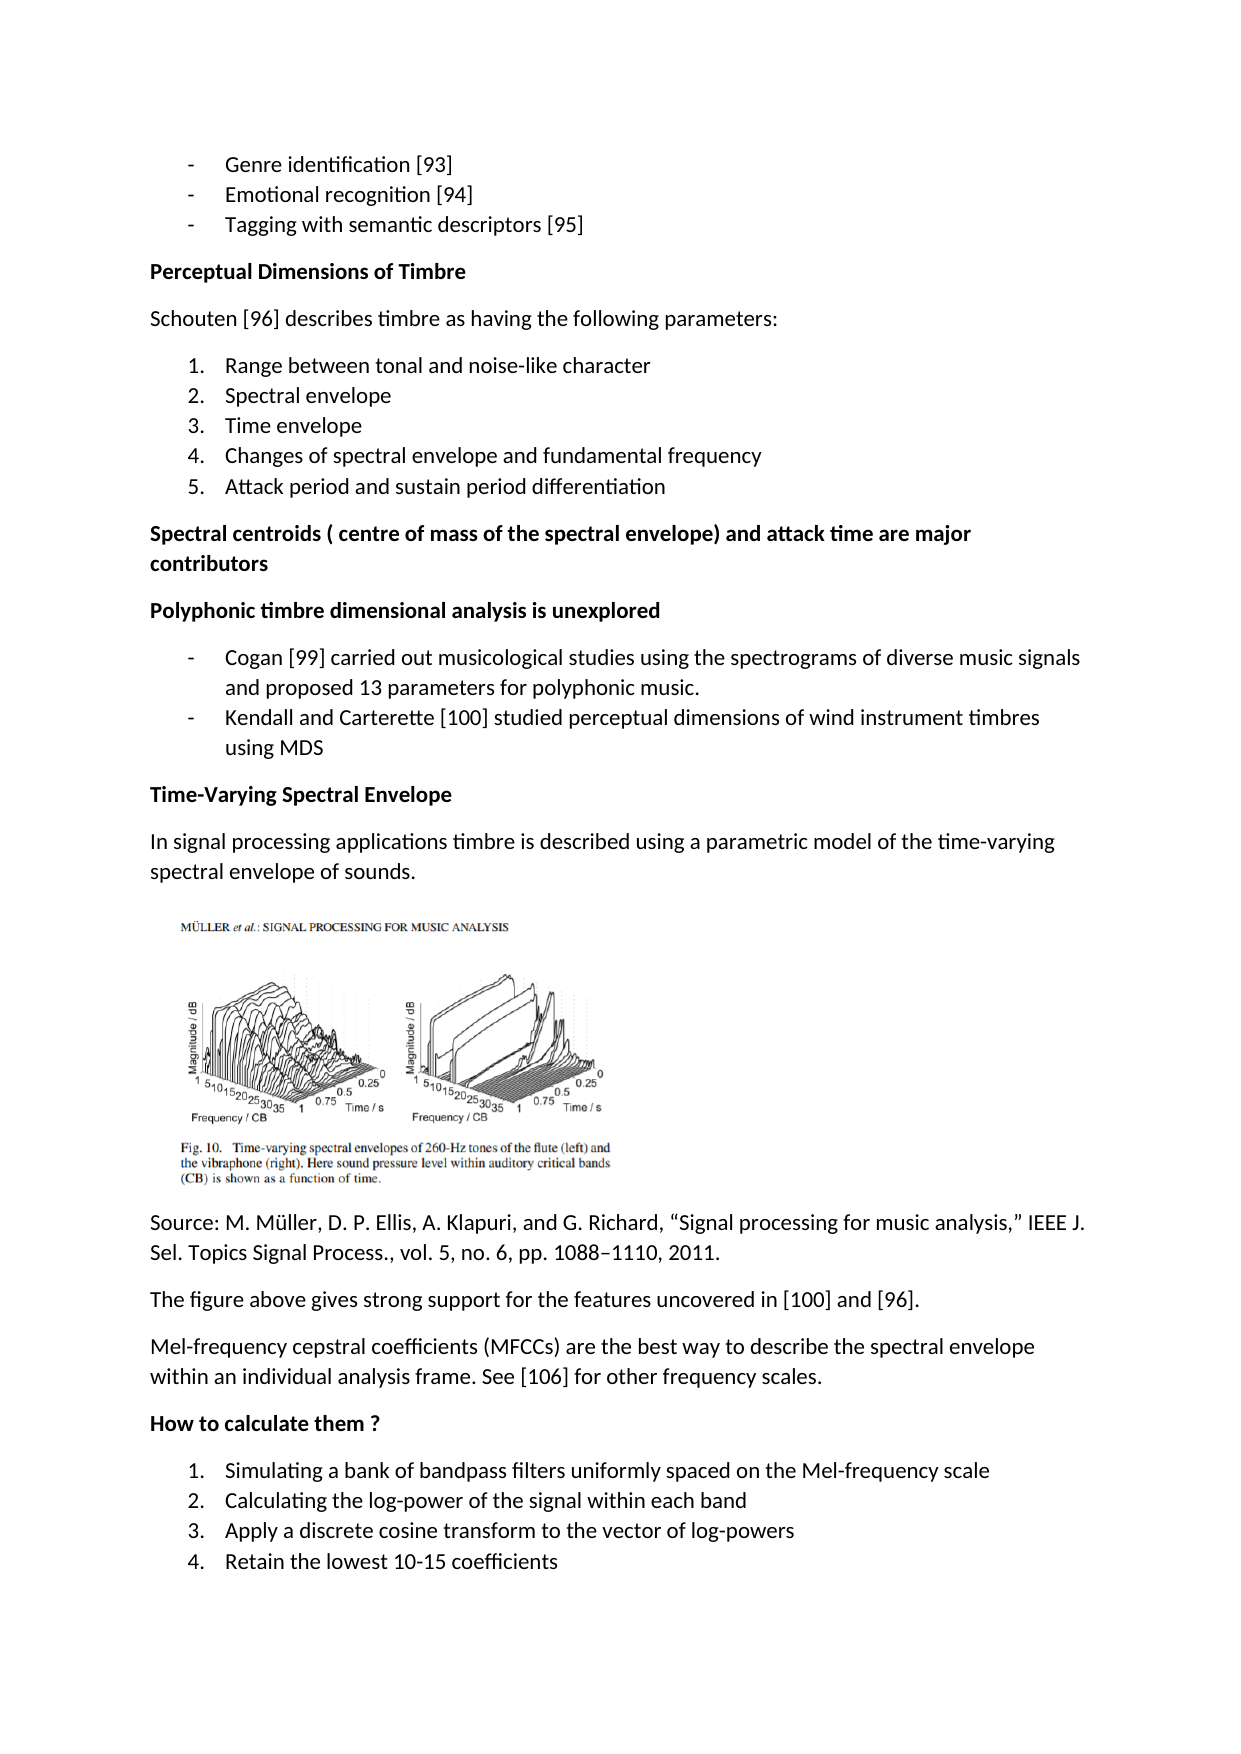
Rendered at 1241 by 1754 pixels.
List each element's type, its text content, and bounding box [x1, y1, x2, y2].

list Time envelope [187, 411, 1090, 439]
list Calculating the log-power of the signal within each band [187, 1486, 1090, 1514]
list Simulating a bank of bandpass filters uniformly spaced on the Mel-frequency scale [187, 1456, 1090, 1484]
list Emotional recognition [94] [187, 180, 1090, 208]
list Spectral envelope [187, 381, 1090, 409]
list Changes of spectral envelope and fundamental frequency [187, 442, 1090, 470]
text Schouten [96] describes timbre as having the following parameters: [150, 304, 1090, 332]
list Tagging with semantic descriptors [95] [187, 210, 1090, 238]
text Perceptual Dimensions of Timbre [150, 257, 1090, 285]
text Spectral centroids ( centre of mass of the spectral envelope) and attack time are major contributors [150, 519, 1090, 577]
text Time-Varying Spectral Envelope [150, 780, 1090, 808]
text How to calculate them ? [150, 1409, 1090, 1437]
list Cogan [99] carried out musicological studies using the spectrograms of diverse music signals and proposed 13 parameters for polyphonic music. [187, 643, 1090, 701]
text Mel-frequency cepstral coefficients (MFCCs) are the best way to describe the spectral envelope within an individual analysis frame. See [106] for other frequency scales. [150, 1332, 1090, 1391]
list Kendall and Carterette [100] studied perceptual dimensions of wind instrument timbres using MDS [187, 703, 1090, 761]
picture [150, 904, 620, 1190]
text The figure above gives strong support for the features uncovered in [100] and [96]. [150, 1285, 1090, 1313]
text Polyphonic timbre dimensional analysis is unexplored [150, 596, 1090, 624]
list Genre identification [93] [187, 150, 1090, 178]
list Apply a discrete cosine transform to the vector of log-powers [187, 1517, 1090, 1545]
text In signal processing applications timbre is described using a parametric model of the time-varying spectral envelope of sounds. [150, 827, 1090, 885]
list Range between tonal and noise-like character [187, 351, 1090, 379]
list Attack period and sustain period differentiation [187, 472, 1090, 500]
list Retain the lowest 10-15 coefficients [187, 1547, 1090, 1575]
text Source: M. Müller, D. P. Ellis, A. Klapuri, and G. Richard, “Signal processing for music analysis,” IEEE J. Sel. Topics Signal Process., vol. 5, no. 6, pp. 1088–1110, 2011. [150, 1208, 1090, 1267]
